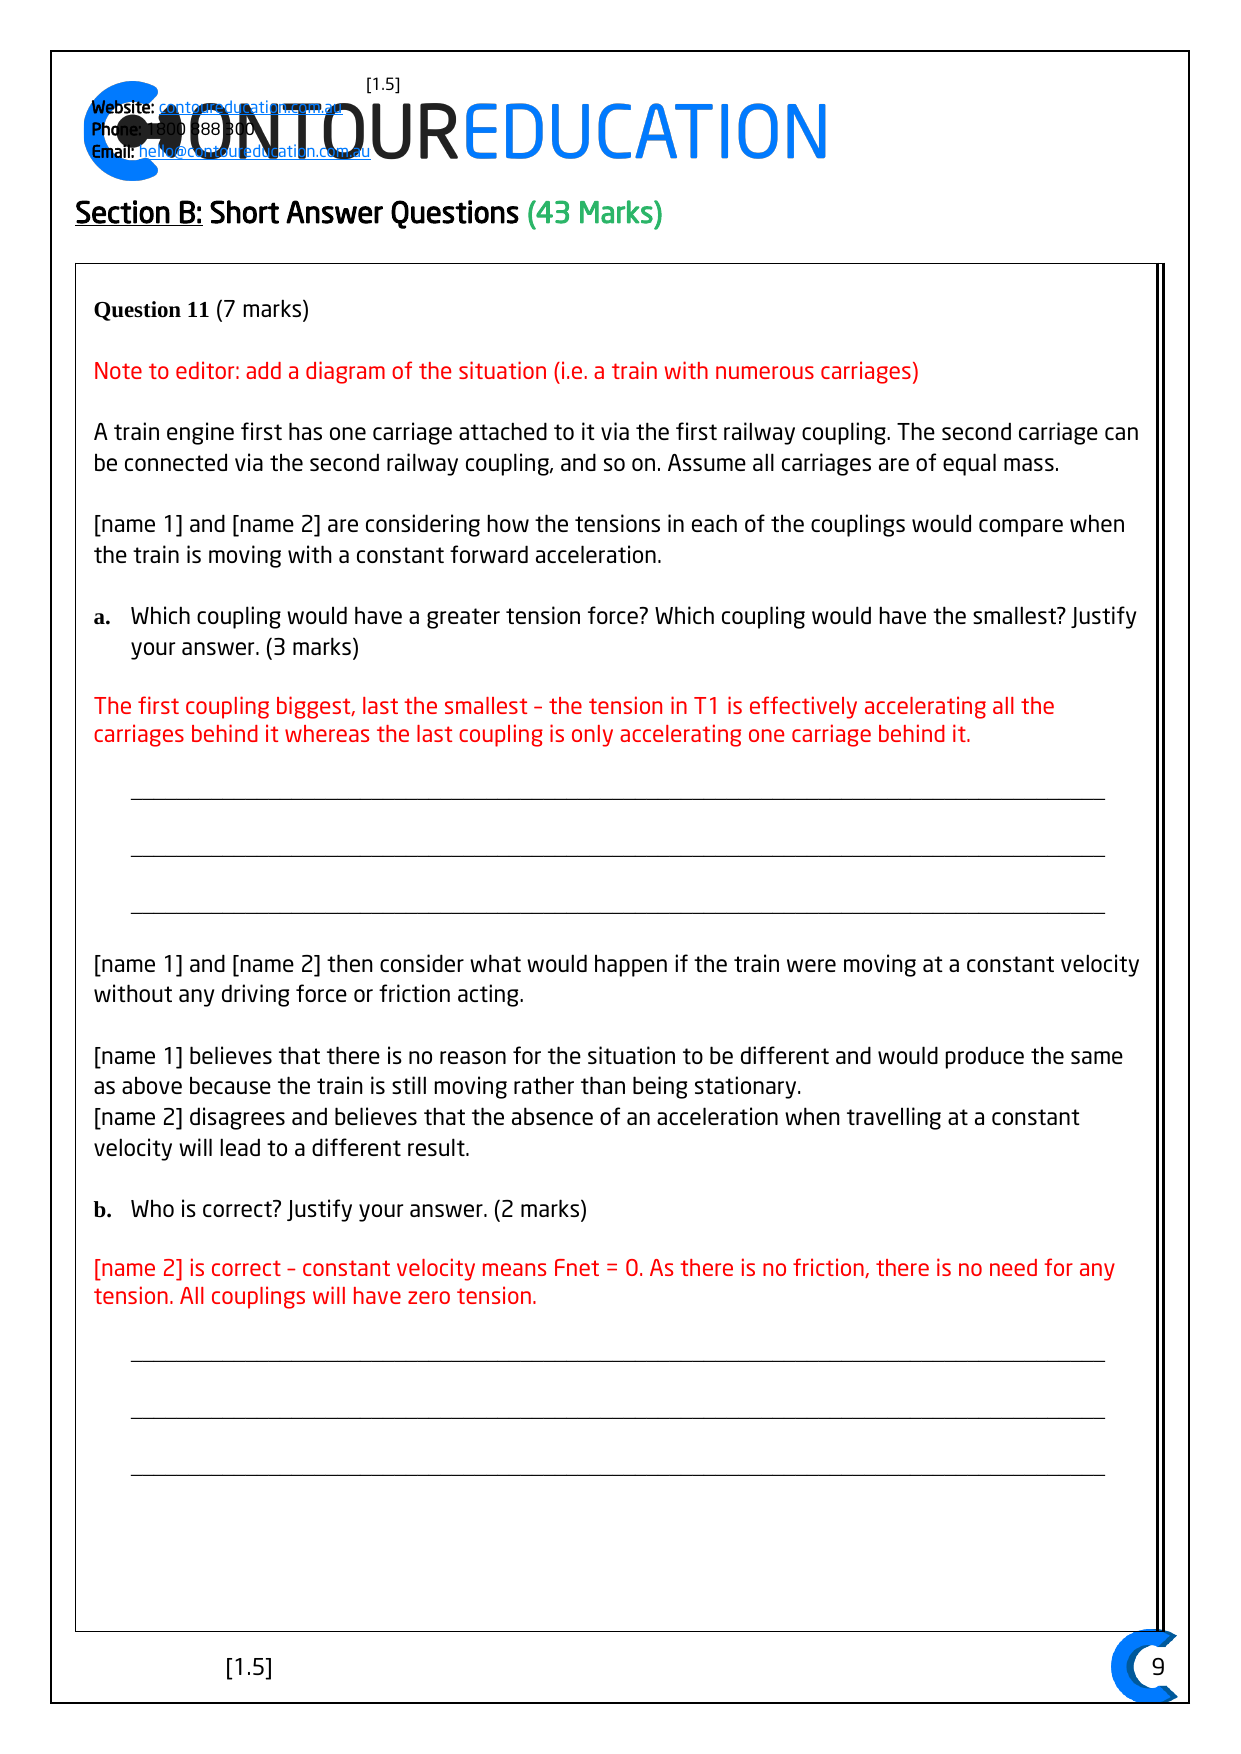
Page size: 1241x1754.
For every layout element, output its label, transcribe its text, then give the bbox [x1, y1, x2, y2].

picture [1107, 1629, 1182, 1702]
list Short Answer Questions (43 Marks) [75, 193, 1165, 229]
picture [83, 81, 828, 181]
